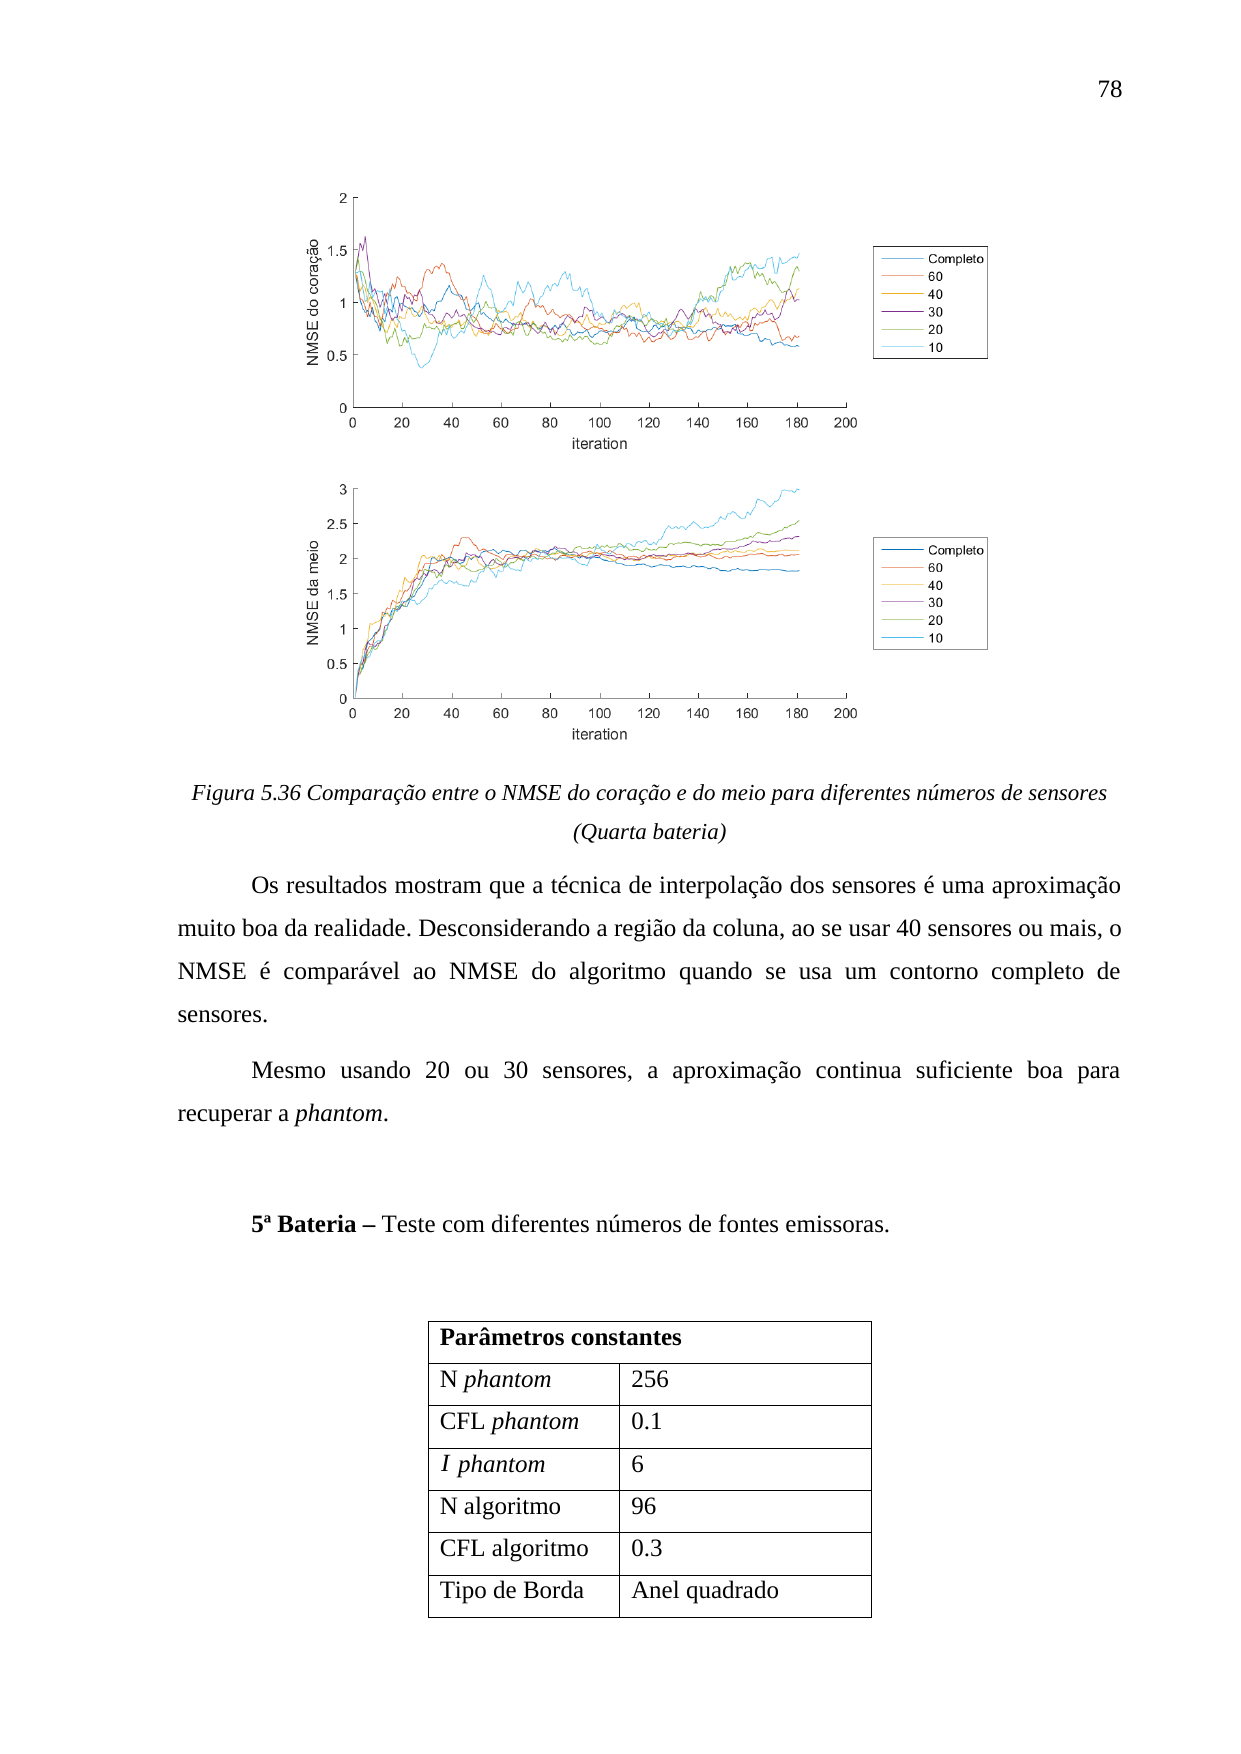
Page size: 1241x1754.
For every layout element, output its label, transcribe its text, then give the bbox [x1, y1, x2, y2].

table_cell Anel quadrado [620, 1576, 871, 1617]
table_cell CFL phantom [429, 1406, 619, 1448]
text 5ª Bateria – Teste com diferentes números de fontes emissoras. [177, 1209, 1122, 1238]
table_cell 256 [620, 1364, 871, 1405]
table_cell N phantom [429, 1364, 619, 1405]
table_cell 0.1 [620, 1406, 871, 1448]
table_cell N algoritmo [429, 1491, 619, 1532]
table_cell 6 [620, 1449, 871, 1490]
table_cell CFL algoritmo [429, 1533, 619, 1574]
table_cell phantom [429, 1449, 619, 1490]
table_cell 0.3 [620, 1533, 871, 1574]
text Os resultados mostram que a técnica de interpolação dos sensores é uma aproximação muito boa da realidade. Desconsiderando a região da coluna, ao se usar 40 sensores ou mais, o NMSE é comparável ao NMSE do algoritmo quando se usa um contorno completo de sensores. [177, 870, 1122, 1028]
table_cell 96 [620, 1491, 871, 1532]
table_cell Tipo de Borda [429, 1576, 619, 1617]
text Mesmo usando 20 ou 30 sensores, a aproximação continua suficiente boa para recuperar a phantom. [177, 1055, 1122, 1127]
table_header Parâmetros constantes [429, 1322, 871, 1363]
picture [285, 177, 1015, 752]
